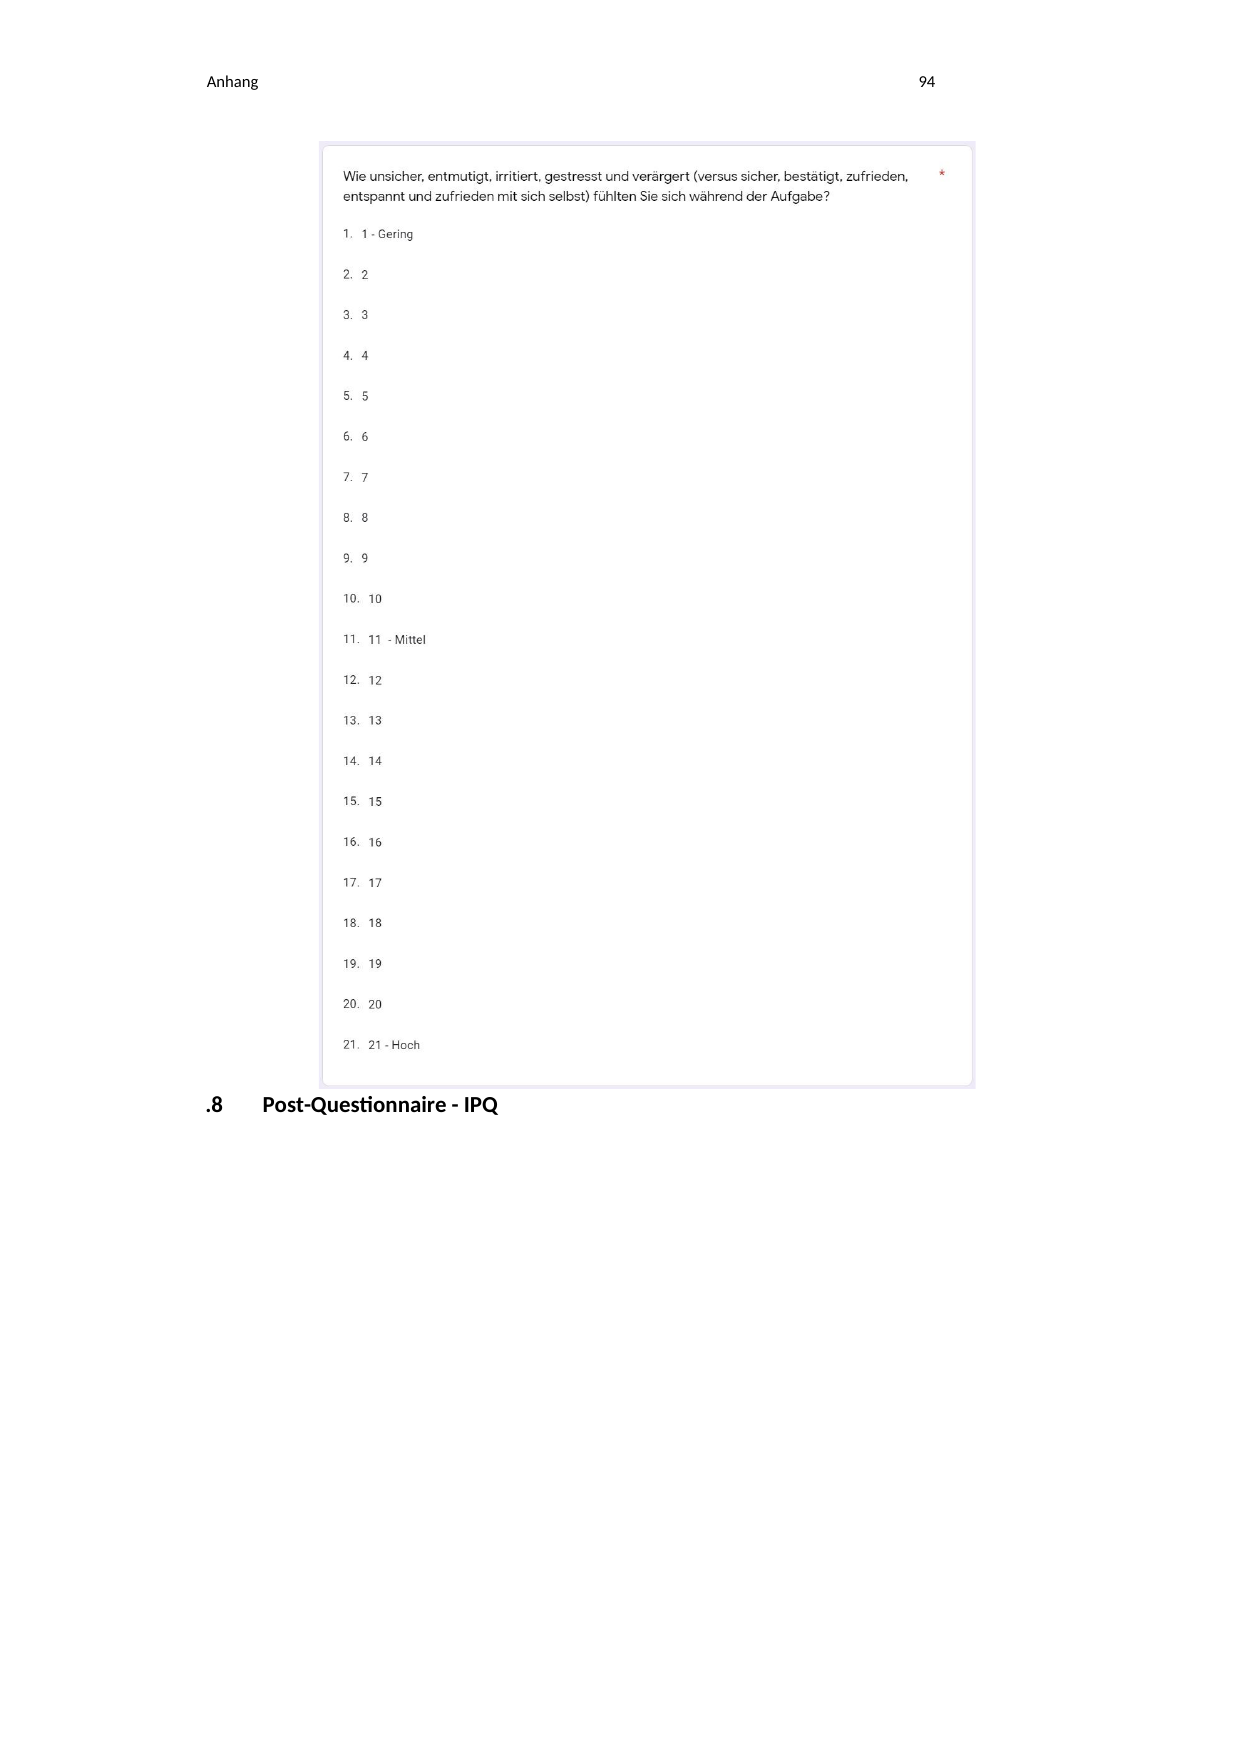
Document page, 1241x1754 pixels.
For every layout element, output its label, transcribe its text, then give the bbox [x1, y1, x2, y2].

picture [318, 141, 976, 1089]
text .8 Post-Questionnaire - IPQ [205, 1091, 699, 1119]
